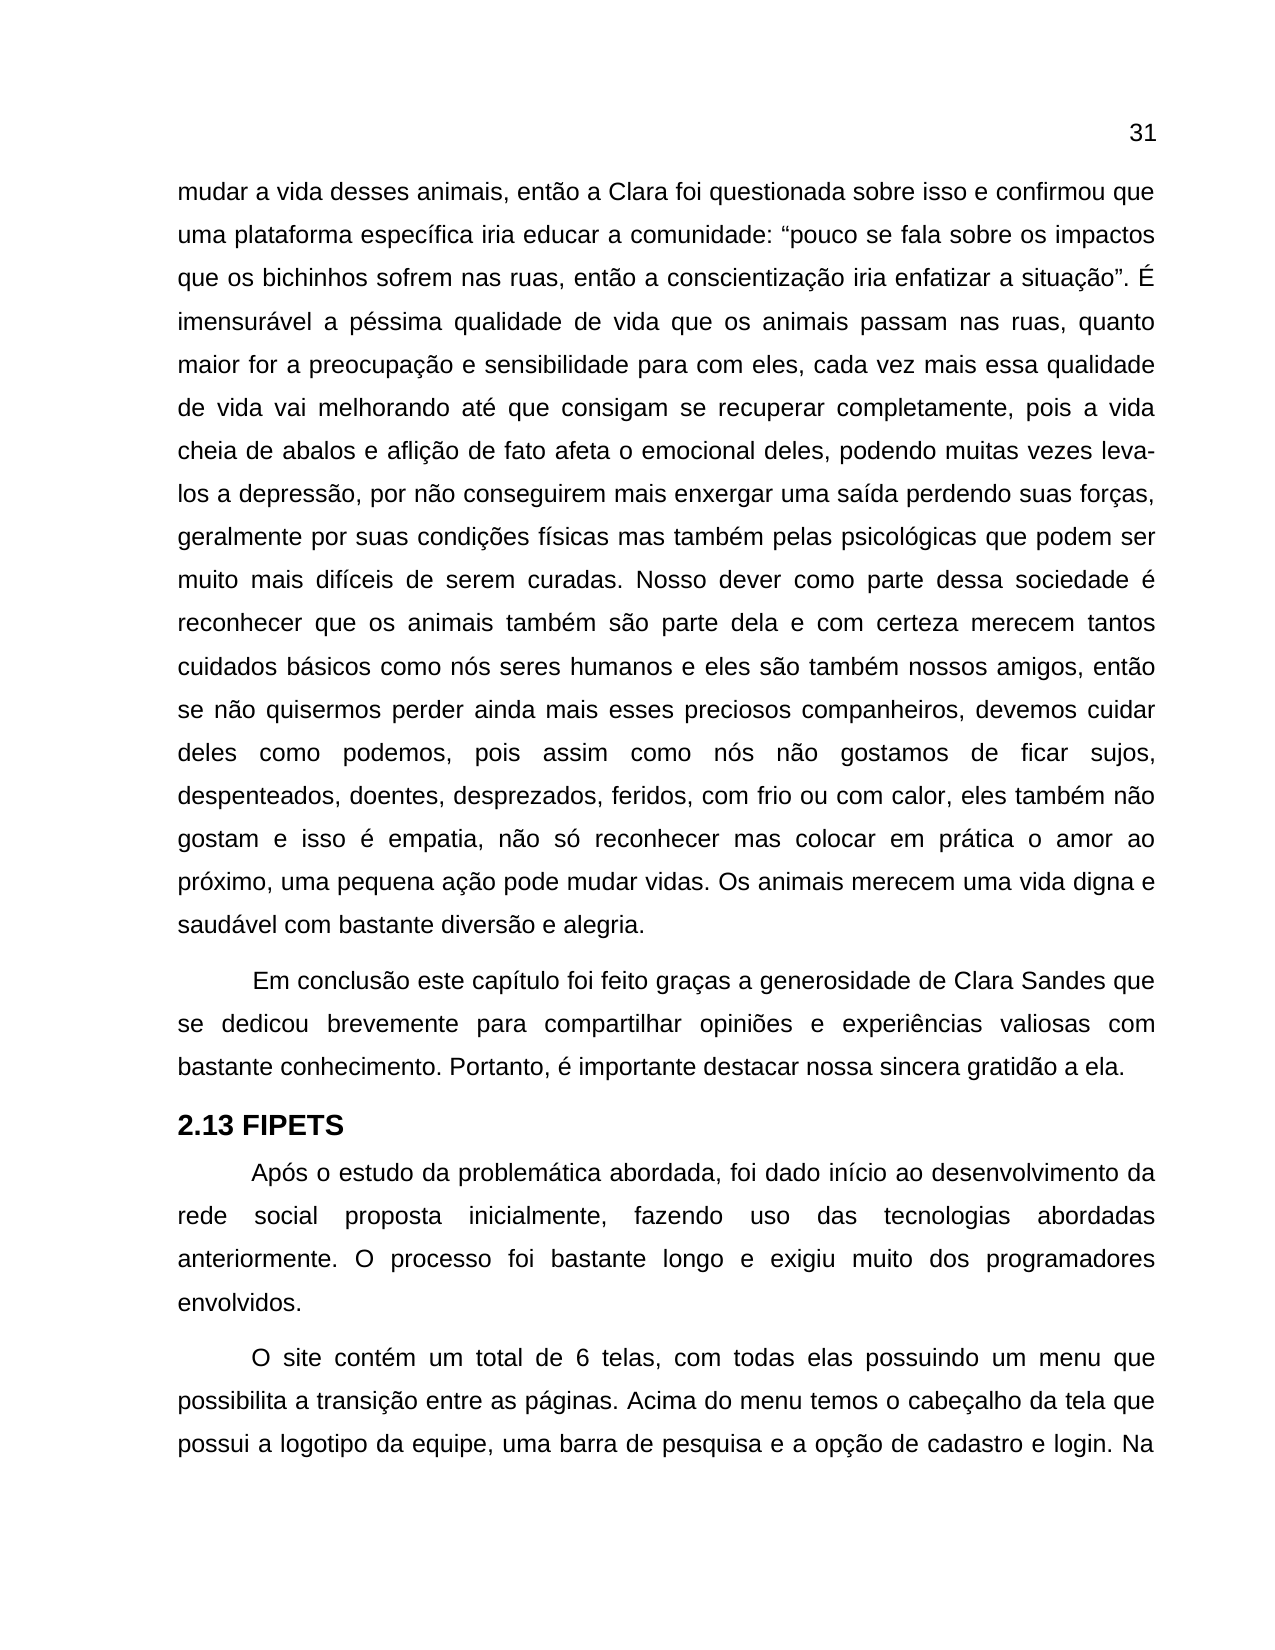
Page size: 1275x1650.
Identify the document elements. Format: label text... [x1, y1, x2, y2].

text Após o estudo da problemática abordada, foi dado início ao desenvolvimento da rede social proposta inicialmente, fazendo uso das tecnologias abordadas anteriormente. O processo foi bastante longo e exigiu muito dos programadores envolvidos. [177, 1158, 1157, 1316]
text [177, 1343, 1157, 1458]
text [177, 177, 1157, 939]
text Em conclusão este capítulo foi feito graças a generosidade de Clara Sandes que se dedicou brevemente para compartilhar opiniões e experiências valiosas com bastante conhecimento. Portanto, é importante destacar nossa sincera gratidão a ela. [177, 966, 1157, 1081]
subtitle 2.13 FIPETS [177, 1108, 1157, 1141]
